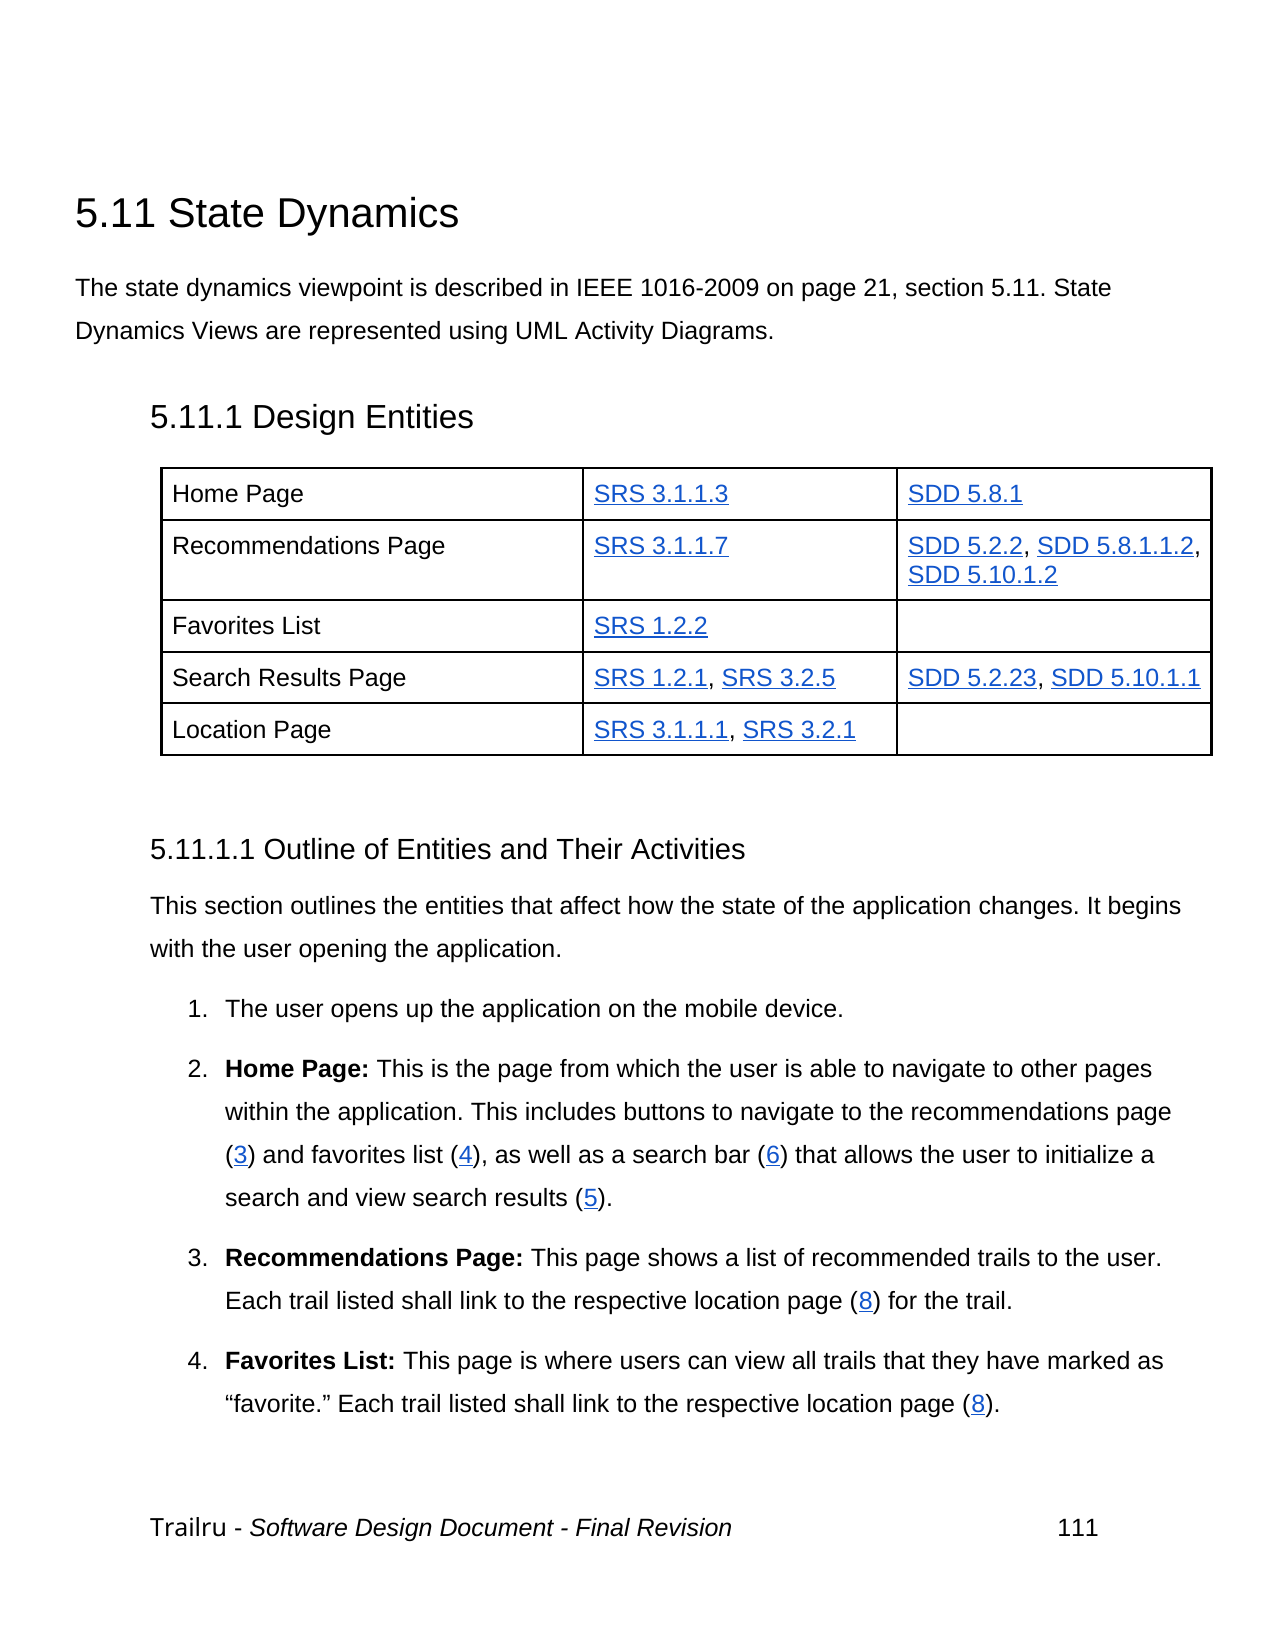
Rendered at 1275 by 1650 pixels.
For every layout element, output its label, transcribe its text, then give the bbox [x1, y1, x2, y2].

list Home Page: This is the page from which the user is able to navigate to other pages within the application. This includes buttons to navigate to the recommendations page (3) and favorites list (4), as well as a search bar (6) that allows the user to initialize a search and view search results (5). [187, 1054, 1200, 1212]
subtitle 5.11 State Dynamics [75, 188, 1200, 236]
list Recommendations Page: This page shows a list of recommended trails to the user. Each trail listed shall link to the respective location page (8) for the trail. [187, 1243, 1200, 1315]
table_header SDD 5.8.1 [898, 469, 1210, 518]
table_cell SRS 1.2.1, SRS 3.2.5 [584, 653, 896, 702]
table_cell Recommendations Page [163, 521, 582, 599]
table_cell Location Page [163, 704, 582, 754]
table_cell SRS 1.2.2 [584, 601, 896, 651]
table_cell SDD 5.2.23, SDD 5.10.1.1 [898, 653, 1210, 702]
table_cell [898, 601, 1210, 651]
table_cell Search Results Page [163, 653, 582, 702]
table_cell Favorites List [163, 601, 582, 651]
subtitle 5.11.1 Design Entities [150, 397, 1200, 435]
table_cell SDD 5.2.2, SDD 5.8.1.1.2, SDD 5.10.1.2 [898, 521, 1210, 599]
table_cell SRS 3.1.1.1, SRS 3.2.1 [584, 704, 896, 754]
text This section outlines the entities that affect how the state of the application changes. It begins with the user opening the application. [150, 891, 1200, 963]
list The user opens up the application on the mobile device. [187, 994, 1200, 1023]
table_cell SRS 3.1.1.7 [584, 521, 896, 599]
subtitle 5.11.1.1 Outline of Entities and Their Activities [150, 832, 1200, 866]
list Favorites List: This page is where users can view all trails that they have marked as “favorite.” Each trail listed shall link to the respective location page (8). [187, 1346, 1200, 1418]
table_header SRS 3.1.1.3 [584, 469, 896, 518]
table_cell [898, 704, 1210, 754]
table_header Home Page [163, 469, 582, 518]
text The state dynamics viewpoint is described in IEEE 1016-2009 on page 21, section 5.11. State Dynamics Views are represented using UML Activity Diagrams. [75, 273, 1200, 345]
